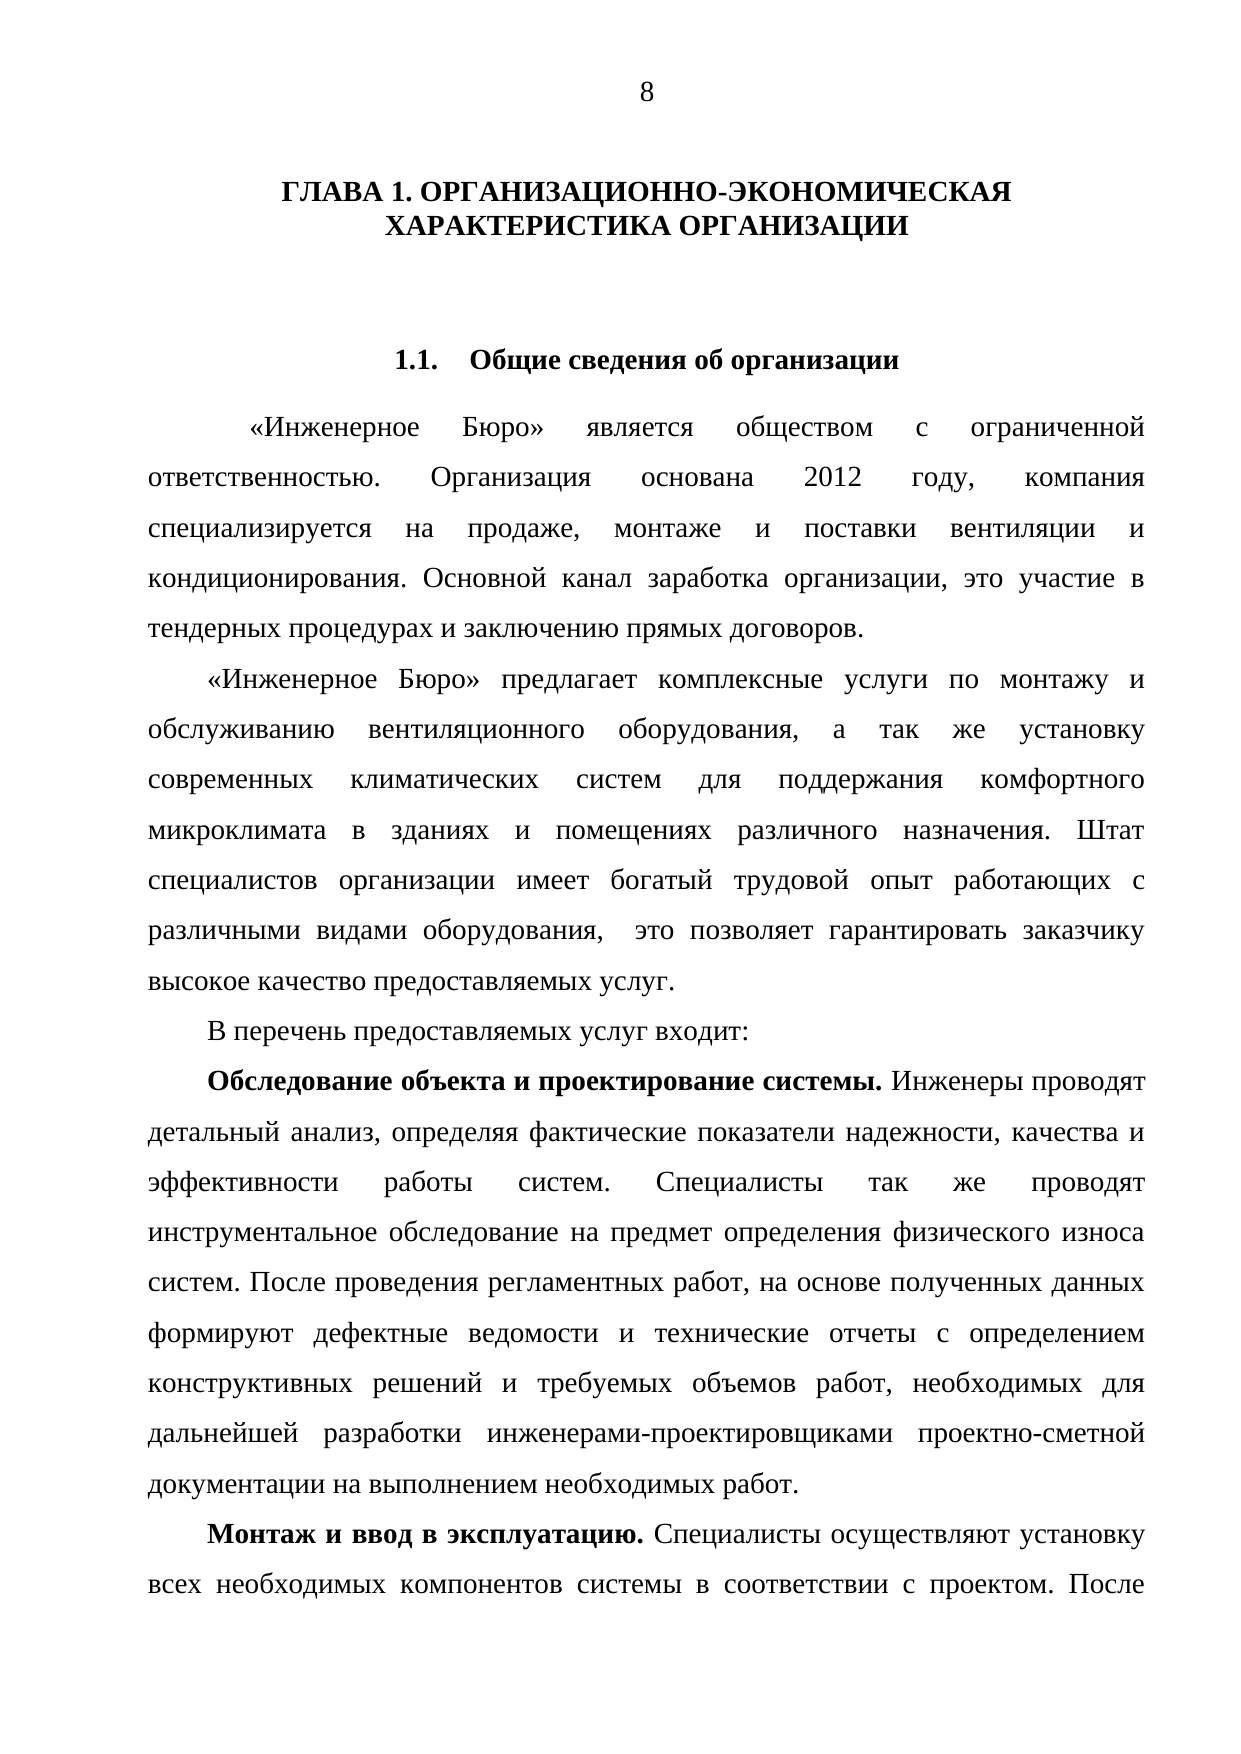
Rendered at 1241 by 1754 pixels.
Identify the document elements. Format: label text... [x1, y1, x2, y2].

text «Инженерное Бюро» является обществом с ограниченной ответственностью. Организация основана 2012 году, компания специализируется на продаже, монтаже и поставки вентиляции и кондиционирования. Основной канал заработка организации, это участие в тендерных процедурах и заключению прямых договоров. [148, 409, 1146, 644]
subtitle ГЛАВА 1. ОРГАНИЗАЦИОННО-ЭКОНОМИЧЕСКАЯ ХАРАКТЕРИСТИКА ОРГАНИЗАЦИИ [148, 174, 1146, 242]
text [148, 1516, 1146, 1600]
text Обследование объекта и проектирование системы. Инженеры проводят детальный анализ, определяя фактические показатели надежности, качества и эффективности работы систем. Специалисты так же проводят инструментальное обследование на предмет определения физического износа систем. После проведения регламентных работ, на основе полученных данных формируют дефектные ведомости и технические отчеты с определением конструктивных решений и требуемых объемов работ, необходимых для дальнейшей разработки инженерами-проектировщиками проектно-сметной документации на выполнением необходимых работ. [148, 1063, 1146, 1499]
subtitle Общие сведения об организации [148, 342, 1146, 376]
text «Инженерное Бюро» предлагает комплексные услуги по монтажу и обслуживанию вентиляционного оборудования, а так же установку современных климатических систем для поддержания комфортного микроклимата в зданиях и помещениях различного назначения. Штат специалистов организации имеет богатый трудовой опыт работающих с различными видами оборудования, это позволяет гарантировать заказчику высокое качество предоставляемых услуг. [148, 661, 1146, 996]
text В перечень предоставляемых услуг входит: [148, 1013, 1146, 1047]
